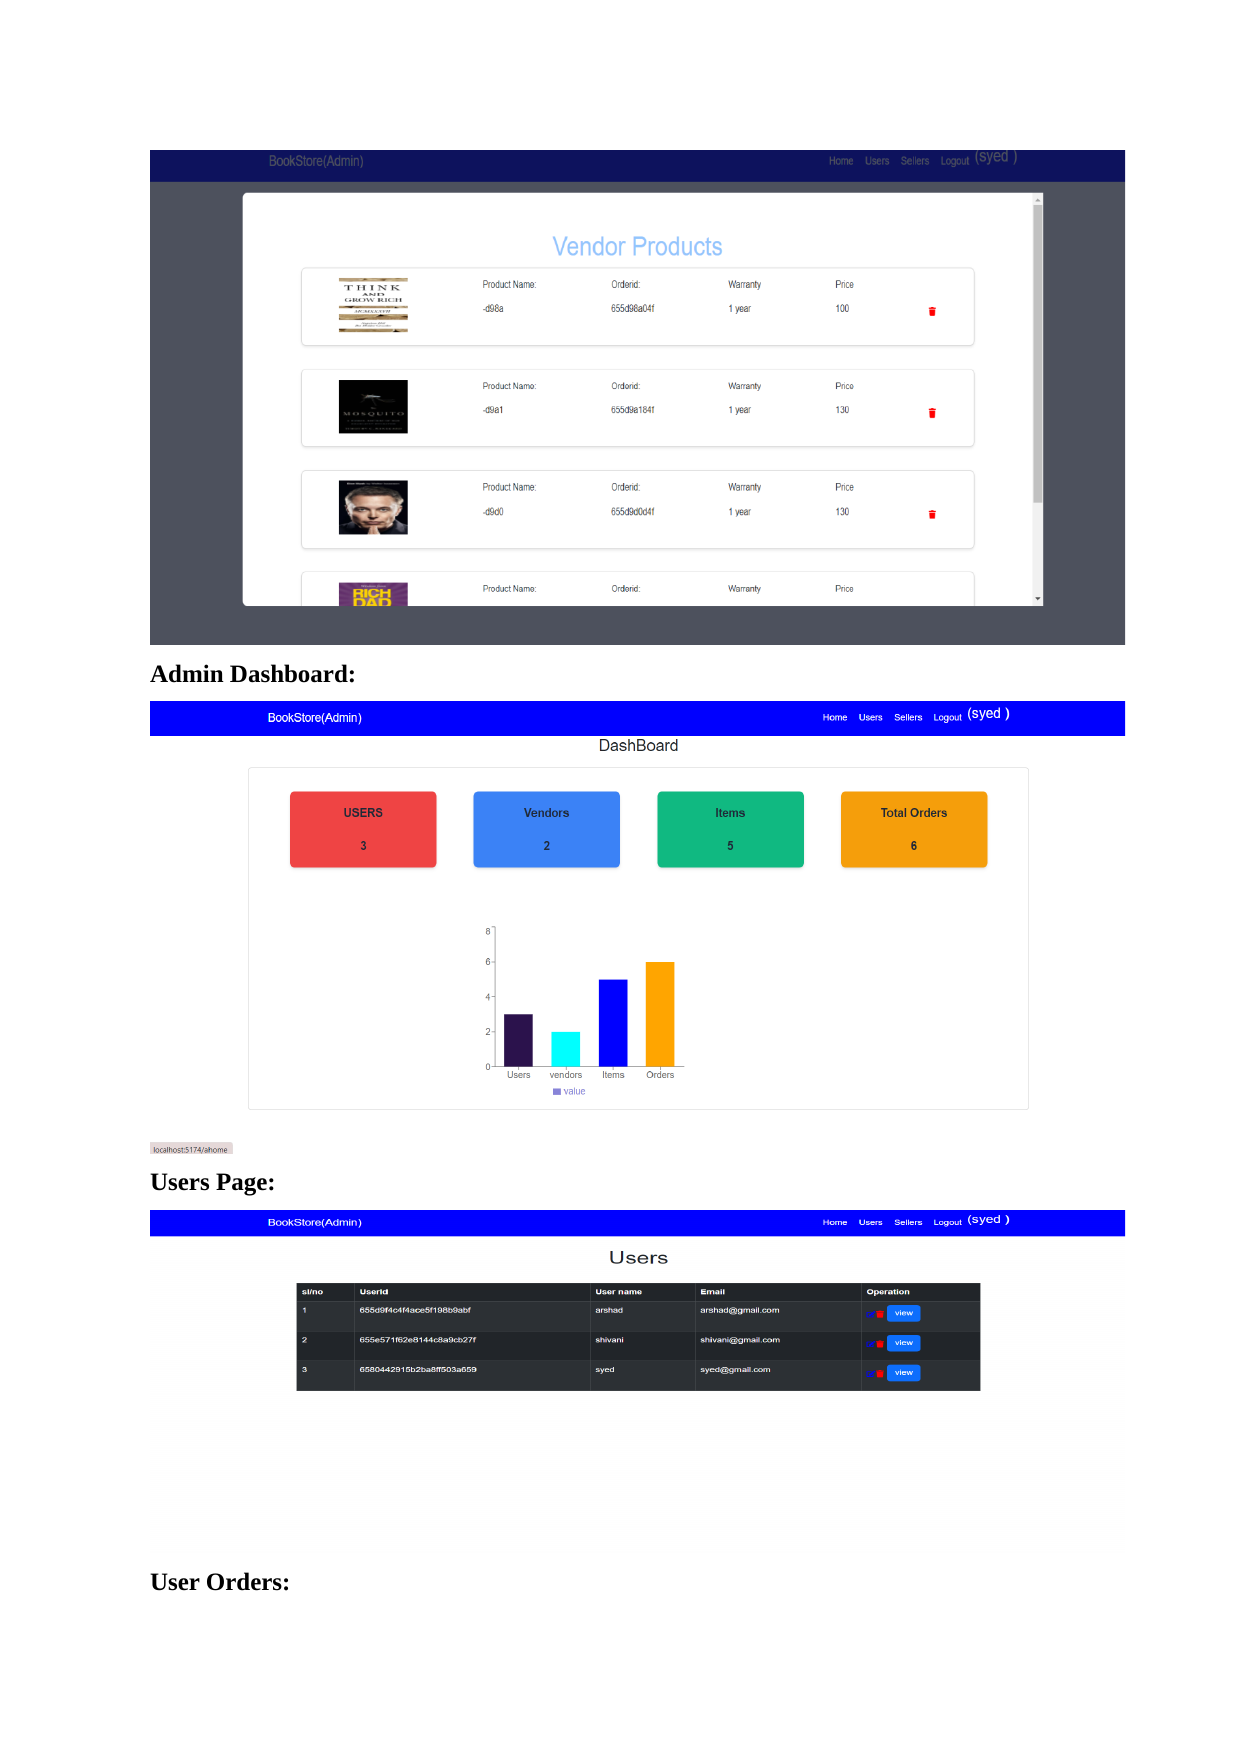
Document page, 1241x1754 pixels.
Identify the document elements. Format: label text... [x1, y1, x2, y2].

picture [150, 701, 1125, 1154]
text Users Page: [150, 1167, 1090, 1196]
picture [150, 1210, 1125, 1553]
text User Orders: [150, 1567, 847, 1596]
text Admin Dashboard: [150, 659, 1090, 687]
picture [150, 150, 1125, 645]
